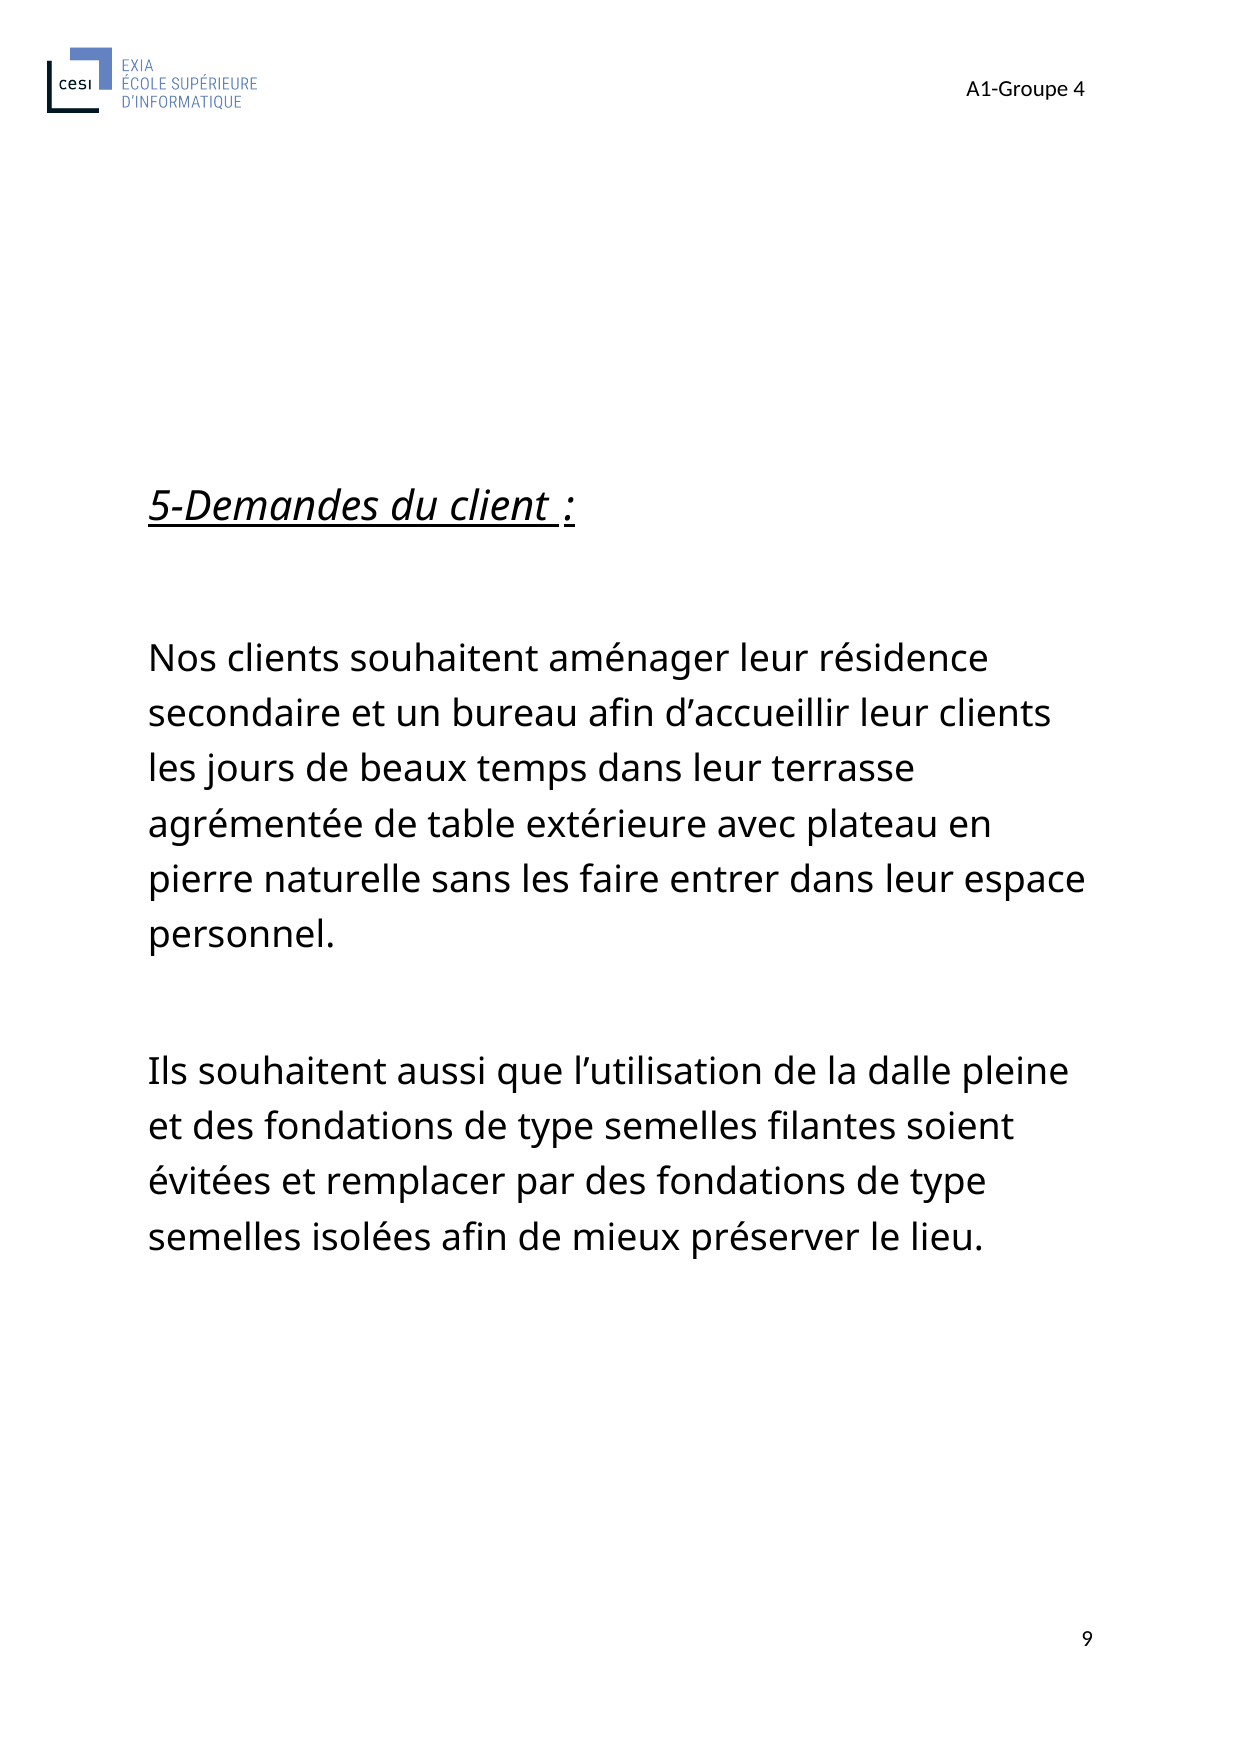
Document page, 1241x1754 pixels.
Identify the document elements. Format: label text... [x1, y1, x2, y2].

picture [0, 0, 304, 160]
text Nos clients souhaitent aménager leur résidence secondaire et un bureau afin d’accueillir leur clients les jours de beaux temps dans leur terrasse agrémentée de table extérieure avec plateau en pierre naturelle sans les faire entrer dans leur espace personnel. [148, 632, 1093, 958]
text 5-Demandes du client : [148, 476, 1093, 532]
text Ils souhaitent aussi que l’utilisation de la dalle pleine et des fondations de type semelles filantes soient évitées et remplacer par des fondations de type semelles isolées afin de mieux préserver le lieu. [148, 1044, 1093, 1261]
